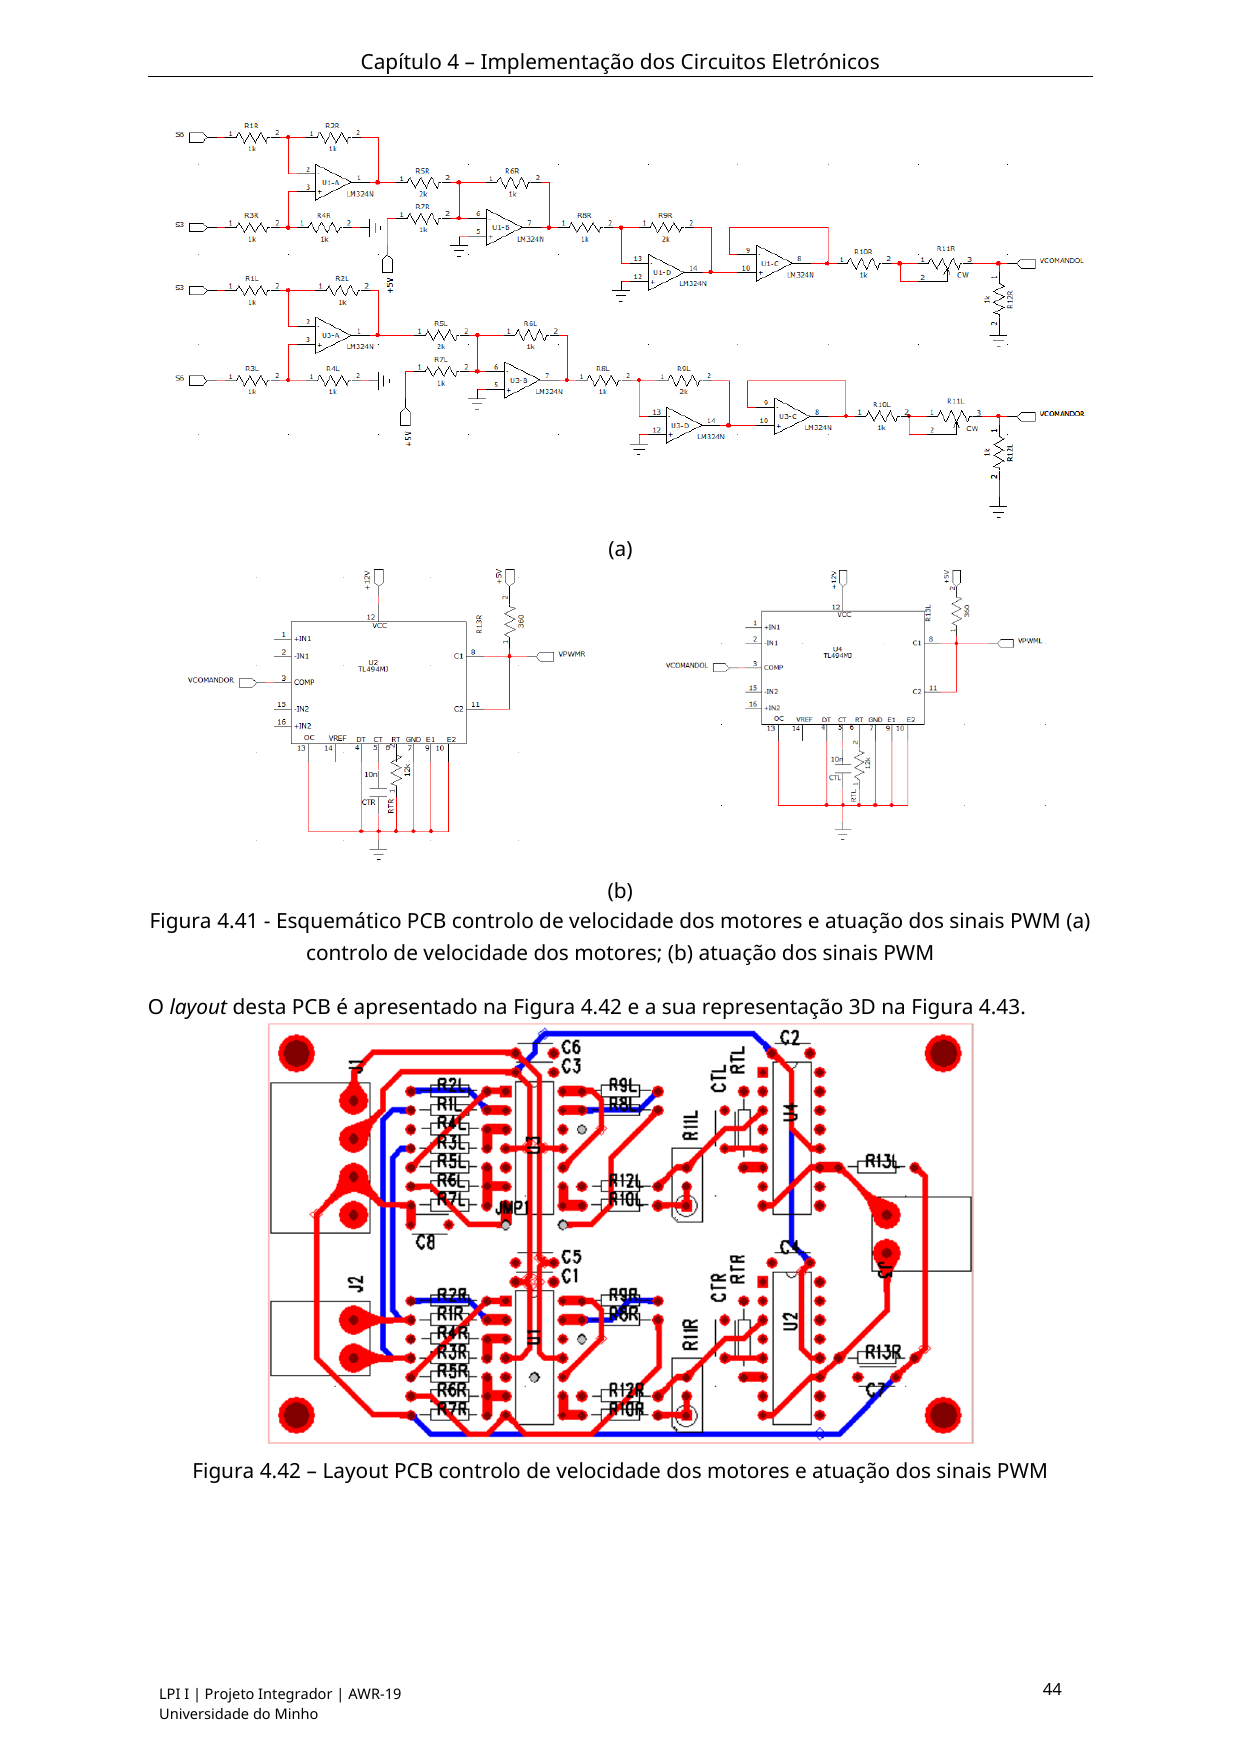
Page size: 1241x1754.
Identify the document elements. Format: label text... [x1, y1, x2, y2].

table_cell (a) [148, 534, 1093, 563]
table_cell [620, 563, 1093, 876]
table_header [148, 118, 1093, 534]
picture [265, 1021, 975, 1444]
picture [649, 563, 1064, 843]
picture [177, 563, 591, 864]
picture [158, 118, 1093, 522]
table_cell [148, 563, 620, 876]
table_cell (b) [148, 876, 1093, 906]
